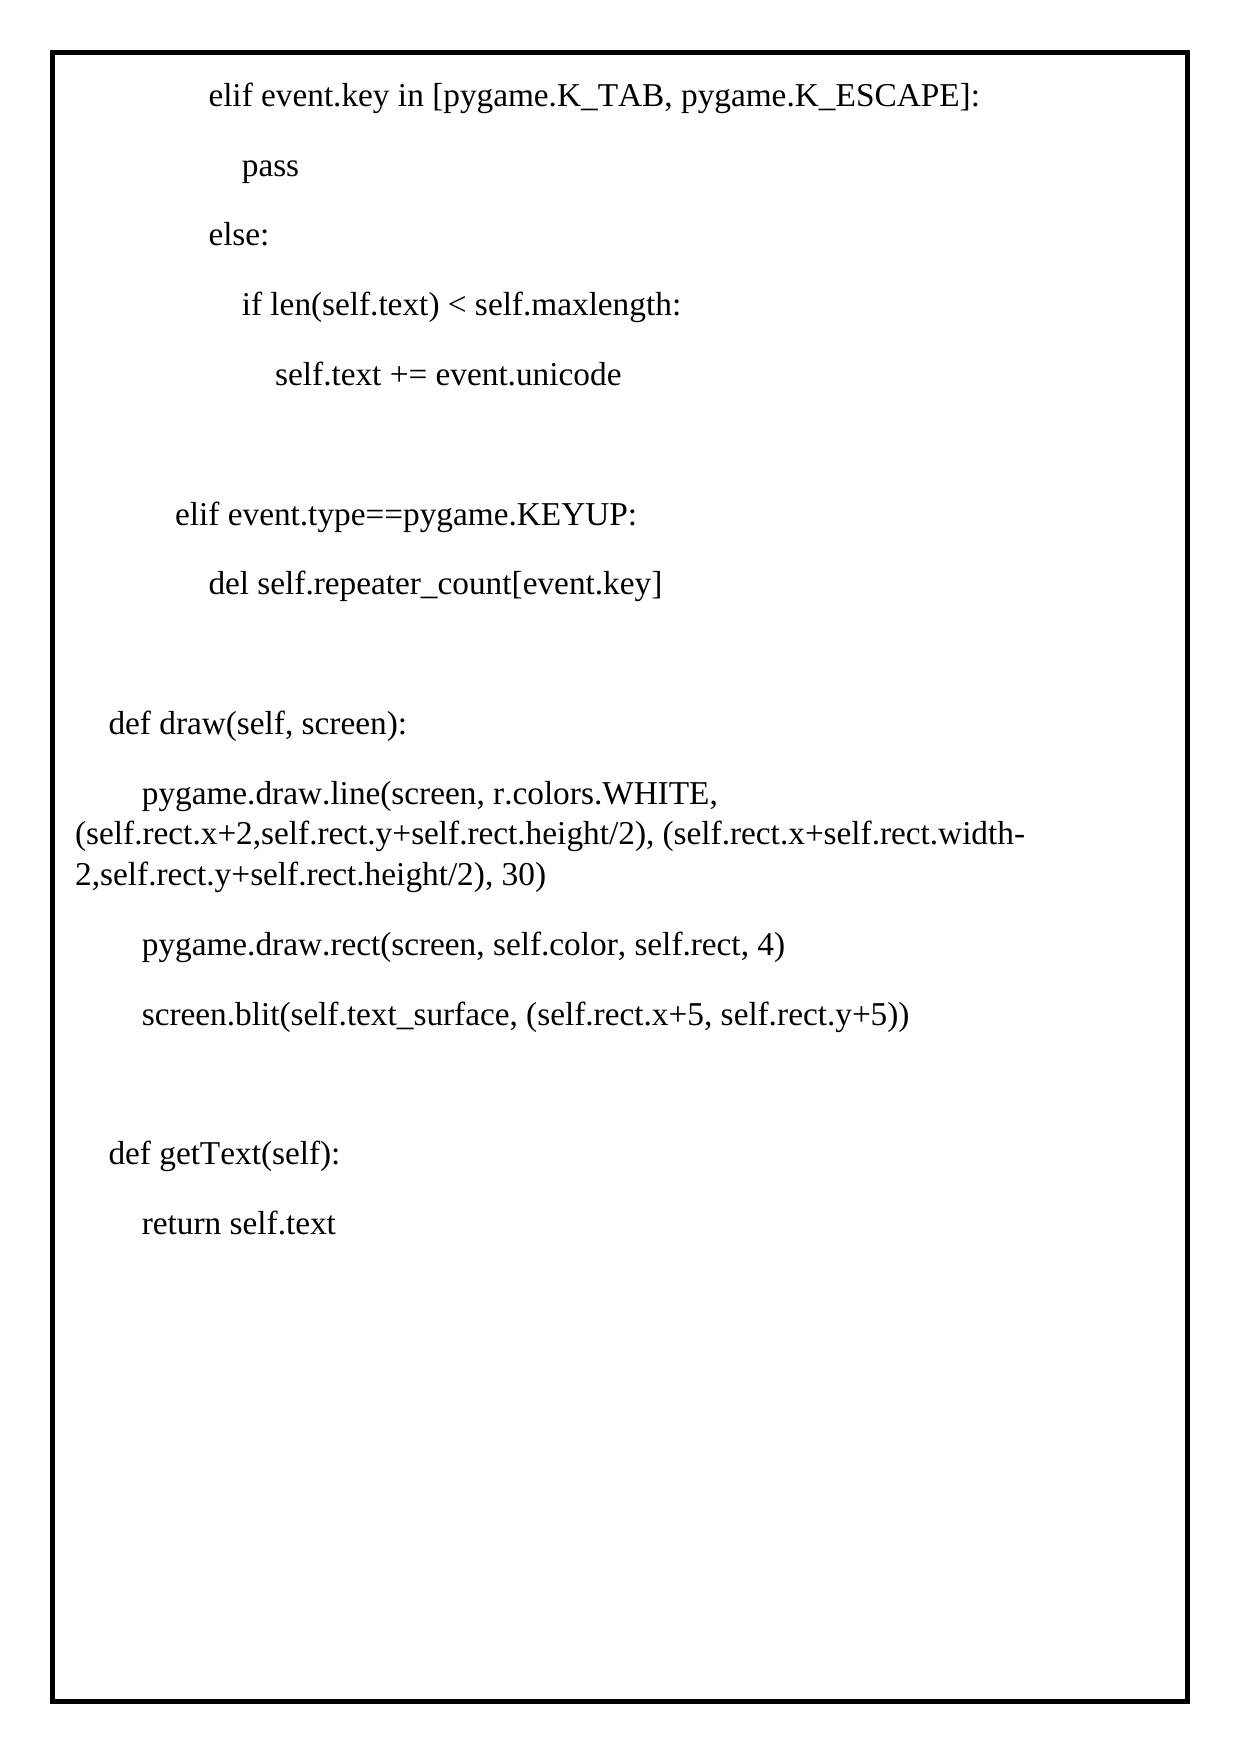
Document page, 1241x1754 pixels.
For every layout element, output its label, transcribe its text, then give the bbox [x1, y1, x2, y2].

text screen.blit(self.text_surface, (self.rect.x+5, self.rect.y+5)) [75, 994, 1165, 1032]
text return self.text [75, 1203, 1165, 1241]
text pass [75, 145, 1165, 183]
text elif event.key in [pygame.K_TAB, pygame.K_ESCAPE]: [75, 75, 1165, 113]
text def draw(self, screen): [75, 703, 1165, 741]
text elif event.type==pygame.KEYUP: [75, 494, 1165, 532]
text def getText(self): [75, 1133, 1165, 1172]
text pygame.draw.rect(screen, self.color, self.rect, 4) [75, 924, 1165, 962]
text del self.repeater_count[event.key] [75, 563, 1165, 602]
text self.text += event.unicode [75, 354, 1165, 392]
text if len(self.text) < self.maxlength: [75, 284, 1165, 323]
text else: [75, 214, 1165, 253]
text pygame.draw.line(screen, r.colors.WHITE, (self.rect.x+2,self.rect.y+self.rect.height/2), (self.rect.x+self.rect.width-2,self.rect.y+self.rect.height/2), 30) [75, 773, 1165, 892]
